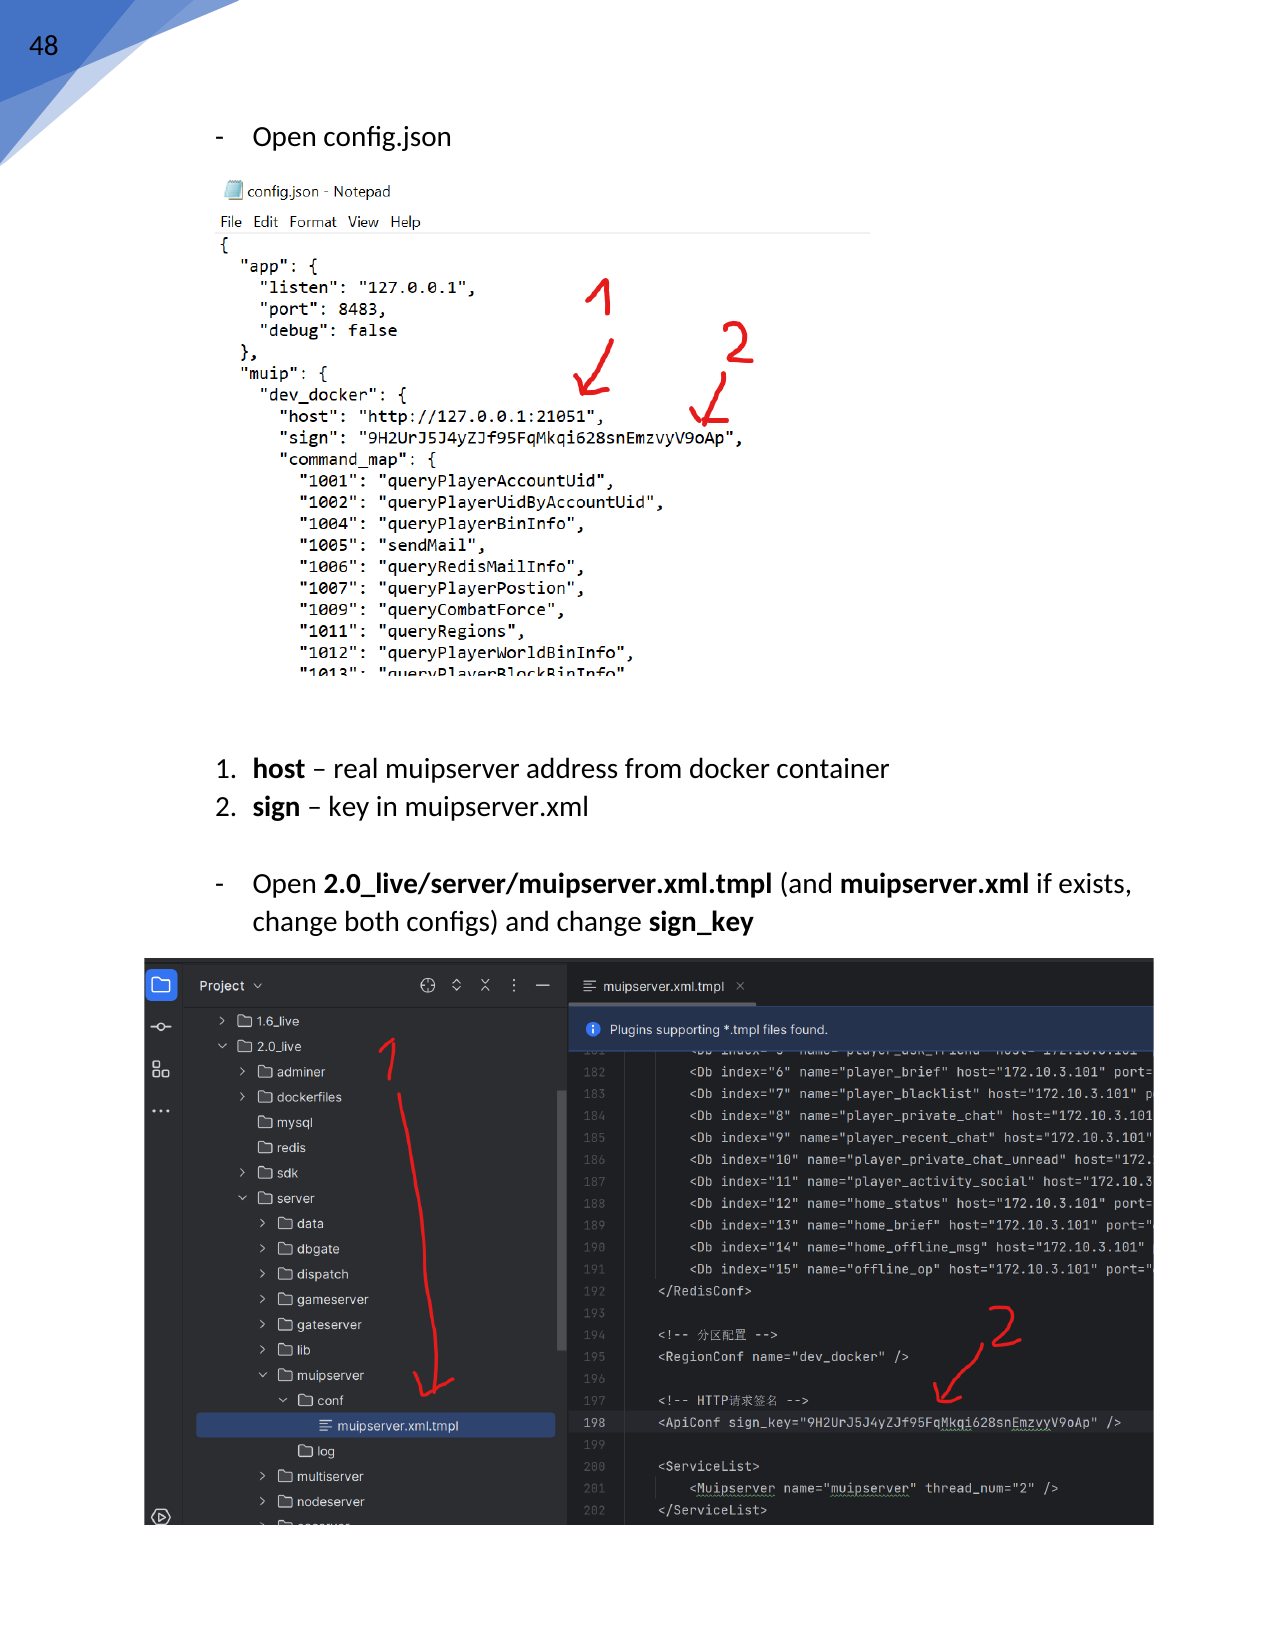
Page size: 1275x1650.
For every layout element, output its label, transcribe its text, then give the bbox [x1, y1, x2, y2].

list host – real muipserver address from docker container [215, 750, 1186, 785]
picture [144, 958, 1154, 1525]
list Open config.json [215, 118, 1186, 154]
list Open 2.0_live/server/muipserver.xml.tmpl (and muipserver.xml if exists, change both configs) and change sign_key [215, 865, 1186, 939]
picture [0, 0, 241, 168]
list sign – key in muipserver.xml [215, 788, 1186, 824]
picture [214, 173, 870, 676]
